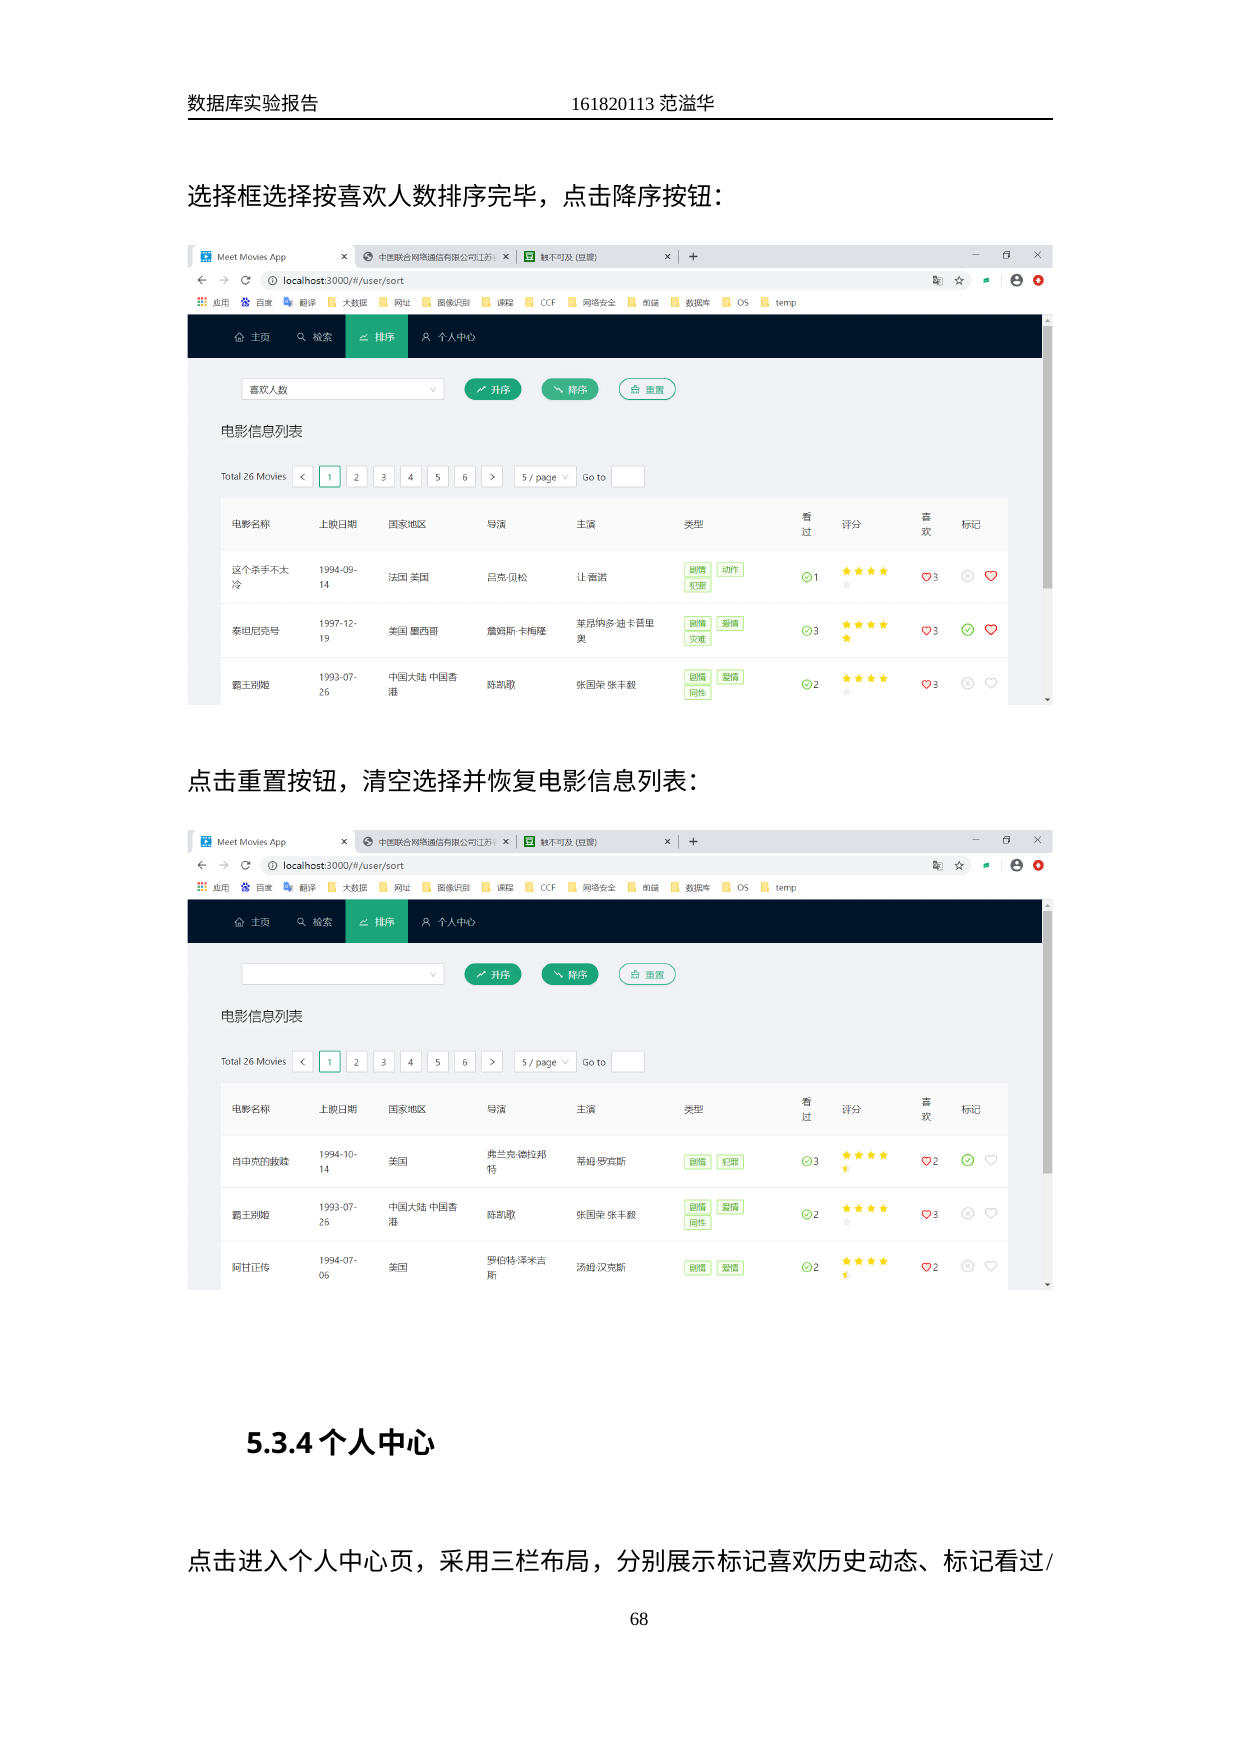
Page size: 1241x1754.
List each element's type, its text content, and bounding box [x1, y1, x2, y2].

picture [187, 245, 1053, 705]
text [187, 1527, 1053, 1592]
subtitle 5.3.4个人中心 [187, 1408, 1053, 1473]
picture [187, 830, 1053, 1290]
text 选择框选择按喜欢人数排序完毕，点击降序按钮： [187, 162, 1053, 227]
text 点击重置按钮，清空选择并恢复电影信息列表： [187, 747, 1053, 812]
